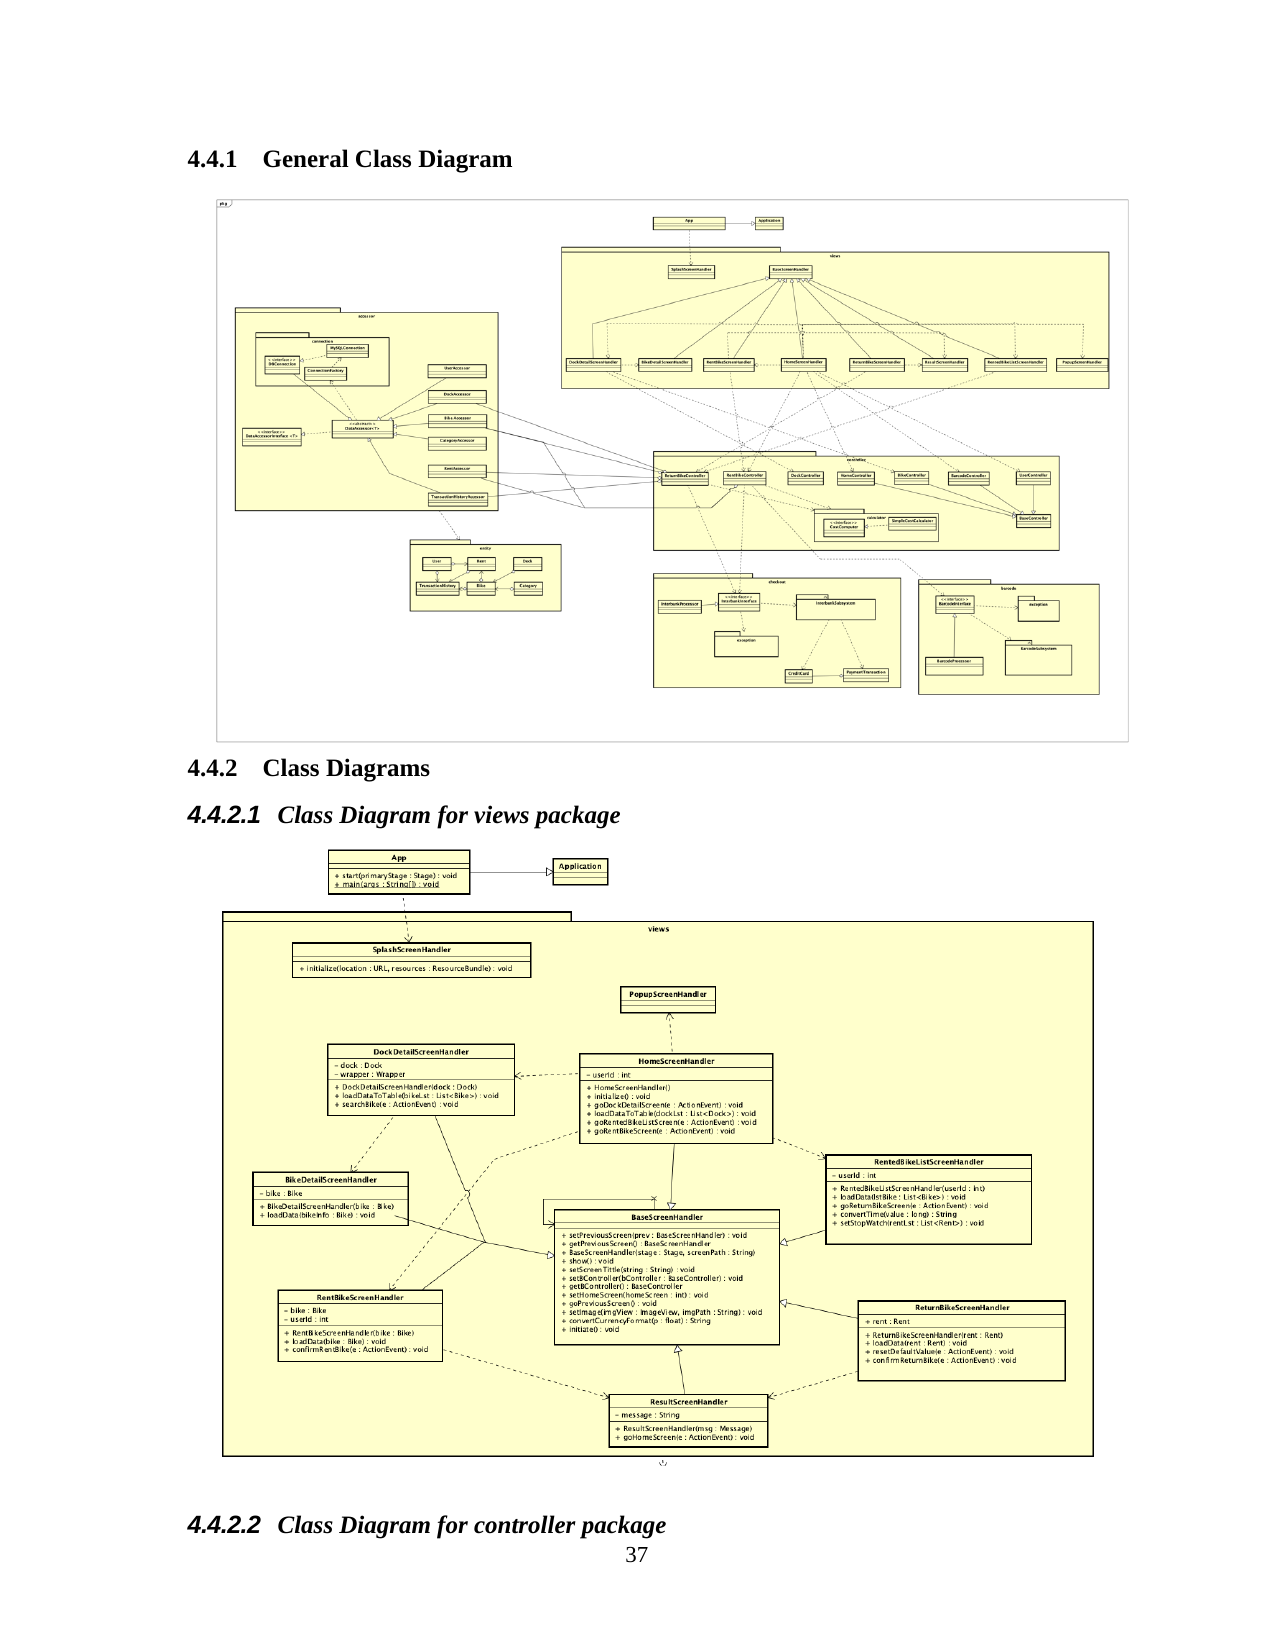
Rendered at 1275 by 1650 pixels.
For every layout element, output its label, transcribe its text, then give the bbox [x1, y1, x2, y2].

list Class Diagram for views package [187, 800, 1229, 829]
picture [213, 196, 1131, 745]
list Class Diagram for controller package [187, 1511, 1229, 1539]
list General Class Diagram [187, 144, 1229, 172]
picture [193, 829, 1151, 1466]
list Class Diagrams [187, 753, 1229, 782]
